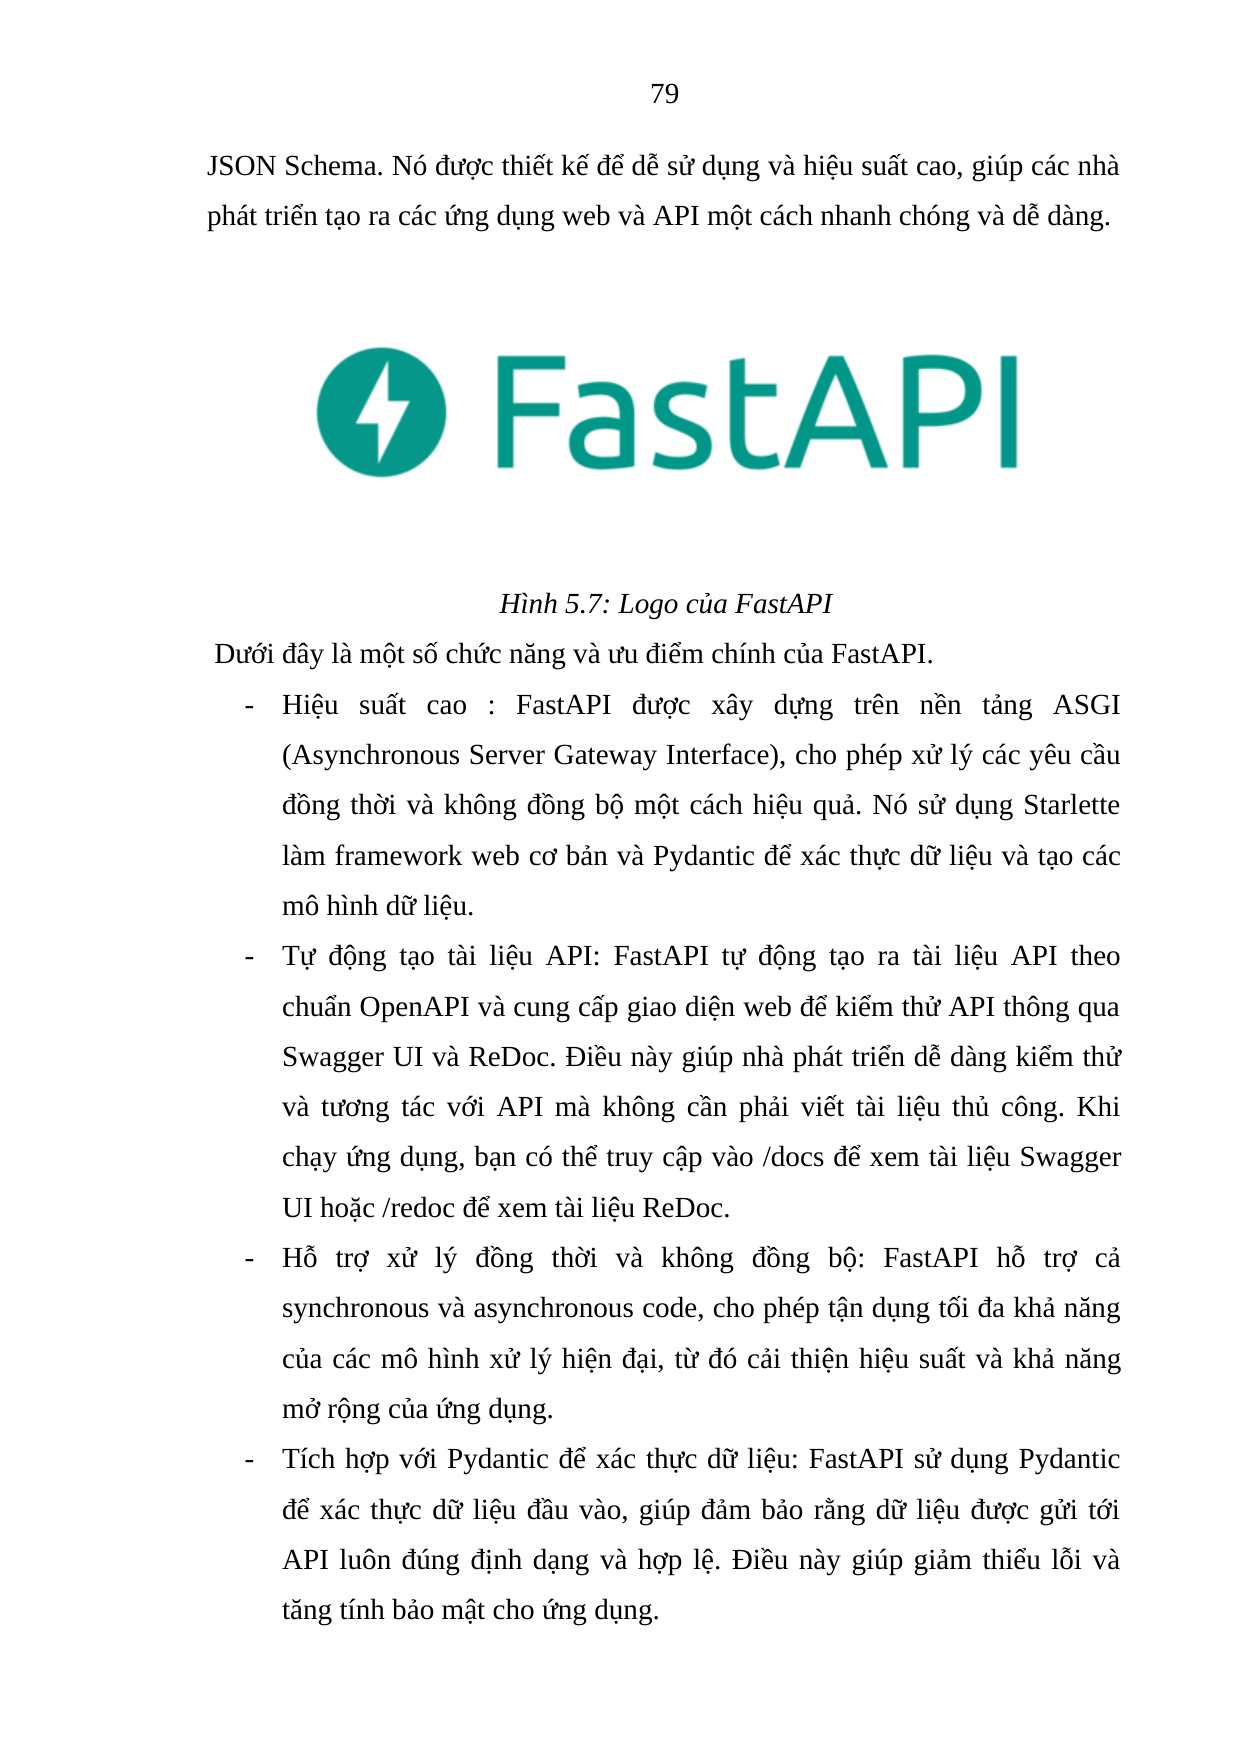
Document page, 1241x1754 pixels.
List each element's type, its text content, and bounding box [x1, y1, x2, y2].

list Hiệu suất cao : FastAPI được xây dựng trên nền tảng ASGI (Asynchronous Server Gateway Interface), cho phép xử lý các yêu cầu đồng thời và không đồng bộ một cách hiệu quả. Nó sử dụng Starlette làm framework web cơ bản và Pydantic để xác thực dữ liệu và tạo các mô hình dữ liệu. [244, 687, 1122, 922]
list Tích hợp với Pydantic để xác thực dữ liệu: FastAPI sử dụng Pydantic để xác thực dữ liệu đầu vào, giúp đảm bảo rằng dữ liệu được gửi tới API luôn đúng định dạng và hợp lệ. Điều này giúp giảm thiểu lỗi và tăng tính bảo mật cho ứng dụng. [244, 1441, 1122, 1626]
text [207, 148, 1122, 232]
list Tự động tạo tài liệu API: FastAPI tự động tạo ra tài liệu API theo chuẩn OpenAPI và cung cấp giao diện web để kiểm thử API thông qua Swagger UI và ReDoc. Điều này giúp nhà phát triển dễ dàng kiểm thử và tương tác với API mà không cần phải viết tài liệu thủ công. Khi chạy ứng dụng, bạn có thể truy cập vào /docs để xem tài liệu Swagger UI hoặc /redoc để xem tài liệu ReDoc. [244, 938, 1122, 1223]
picture [211, 248, 1123, 577]
list Hỗ trợ xử lý đồng thời và không đồng bộ: FastAPI hỗ trợ cả synchronous và asynchronous code, cho phép tận dụng tối đa khả năng của các mô hình xử lý hiện đại, từ đó cải thiện hiệu suất và khả năng mở rộng của ứng dụng. [244, 1240, 1122, 1425]
